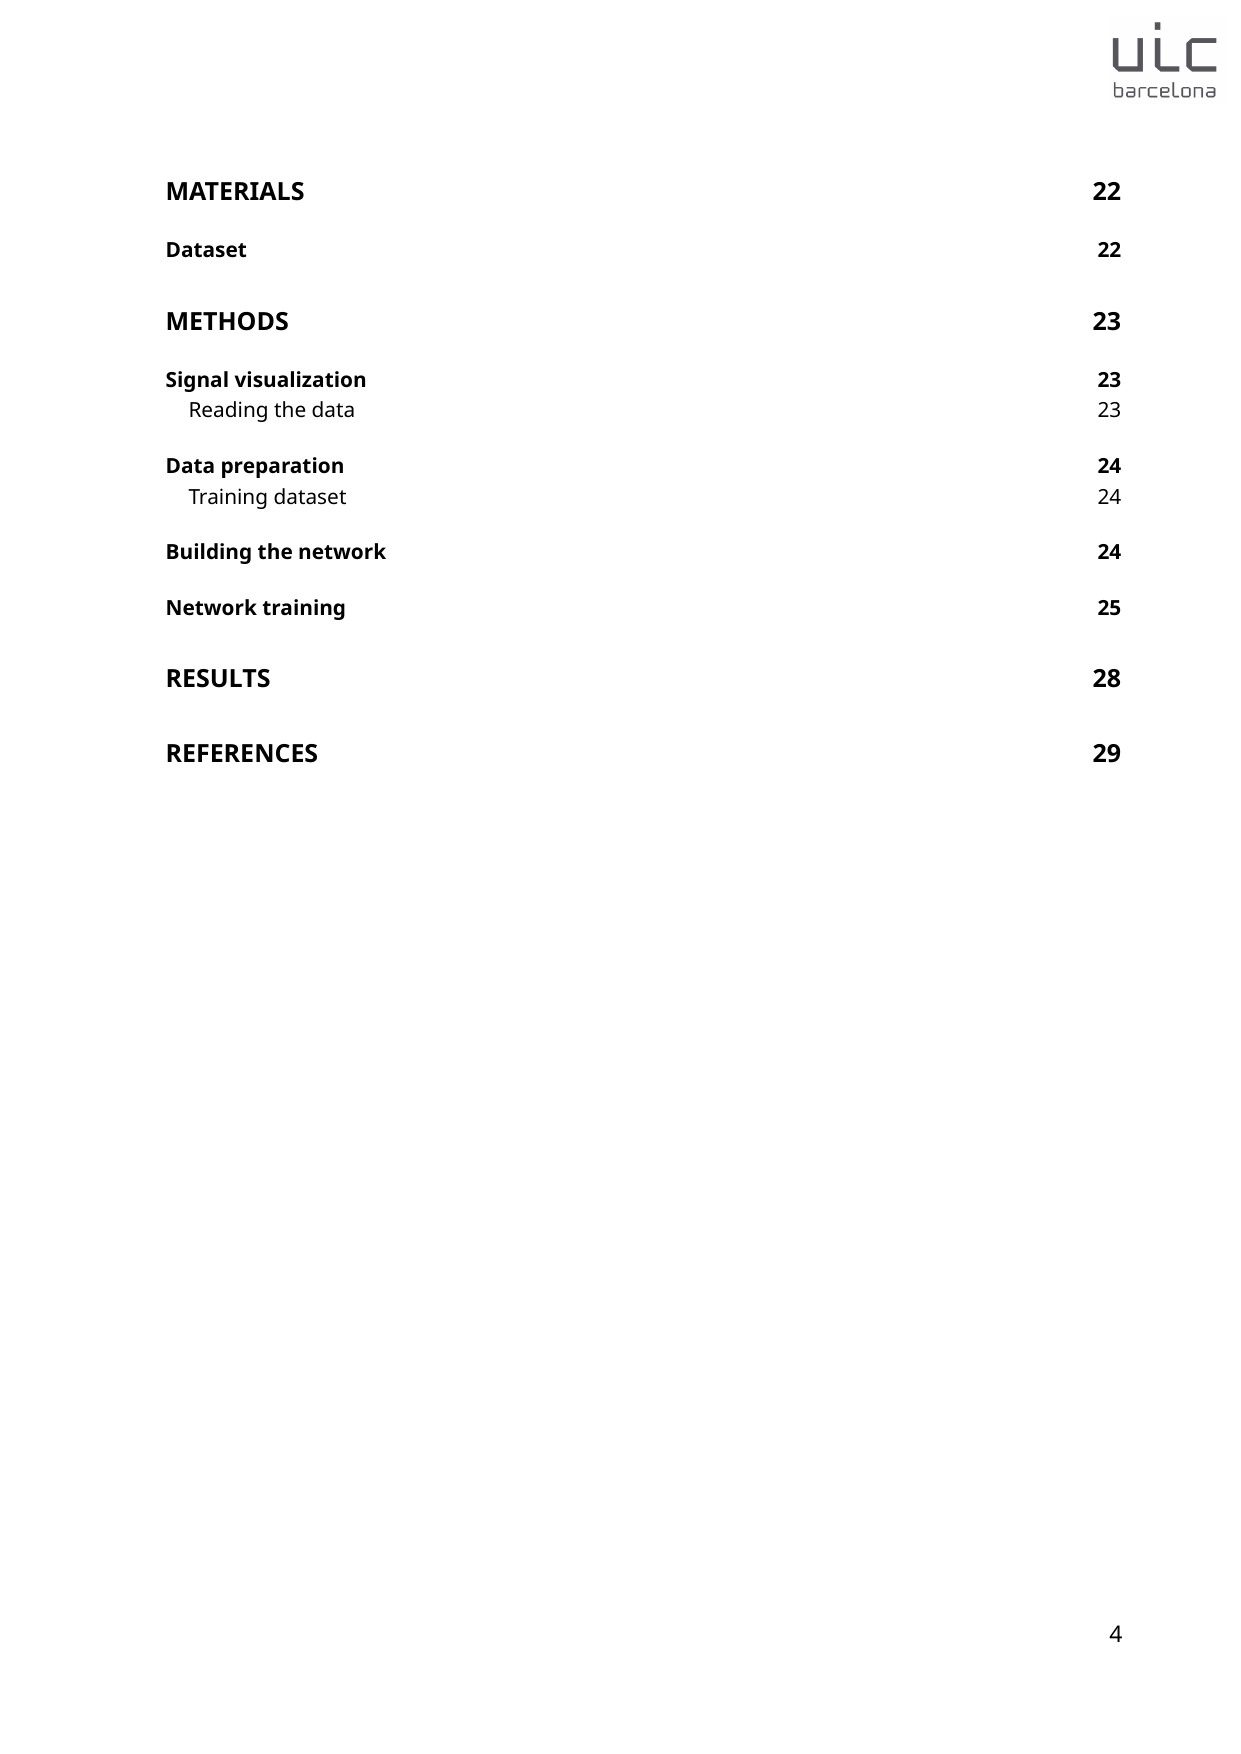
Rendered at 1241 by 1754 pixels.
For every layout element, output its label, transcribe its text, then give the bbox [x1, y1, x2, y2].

text Building the network 24 [118, 537, 1122, 566]
text Signal visualization 23 [118, 365, 1122, 393]
text References 29 [118, 735, 1122, 769]
text Results 28 [118, 661, 1122, 695]
text Data preparation 24 [118, 451, 1122, 479]
text Methods 23 [118, 303, 1122, 337]
text Training dataset 24 [141, 482, 1122, 510]
text Dataset 22 [118, 235, 1122, 263]
text Reading the data 23 [141, 396, 1122, 424]
text Materials 22 [118, 173, 1122, 207]
picture [1107, 16, 1225, 105]
text Network training 25 [118, 593, 1122, 621]
